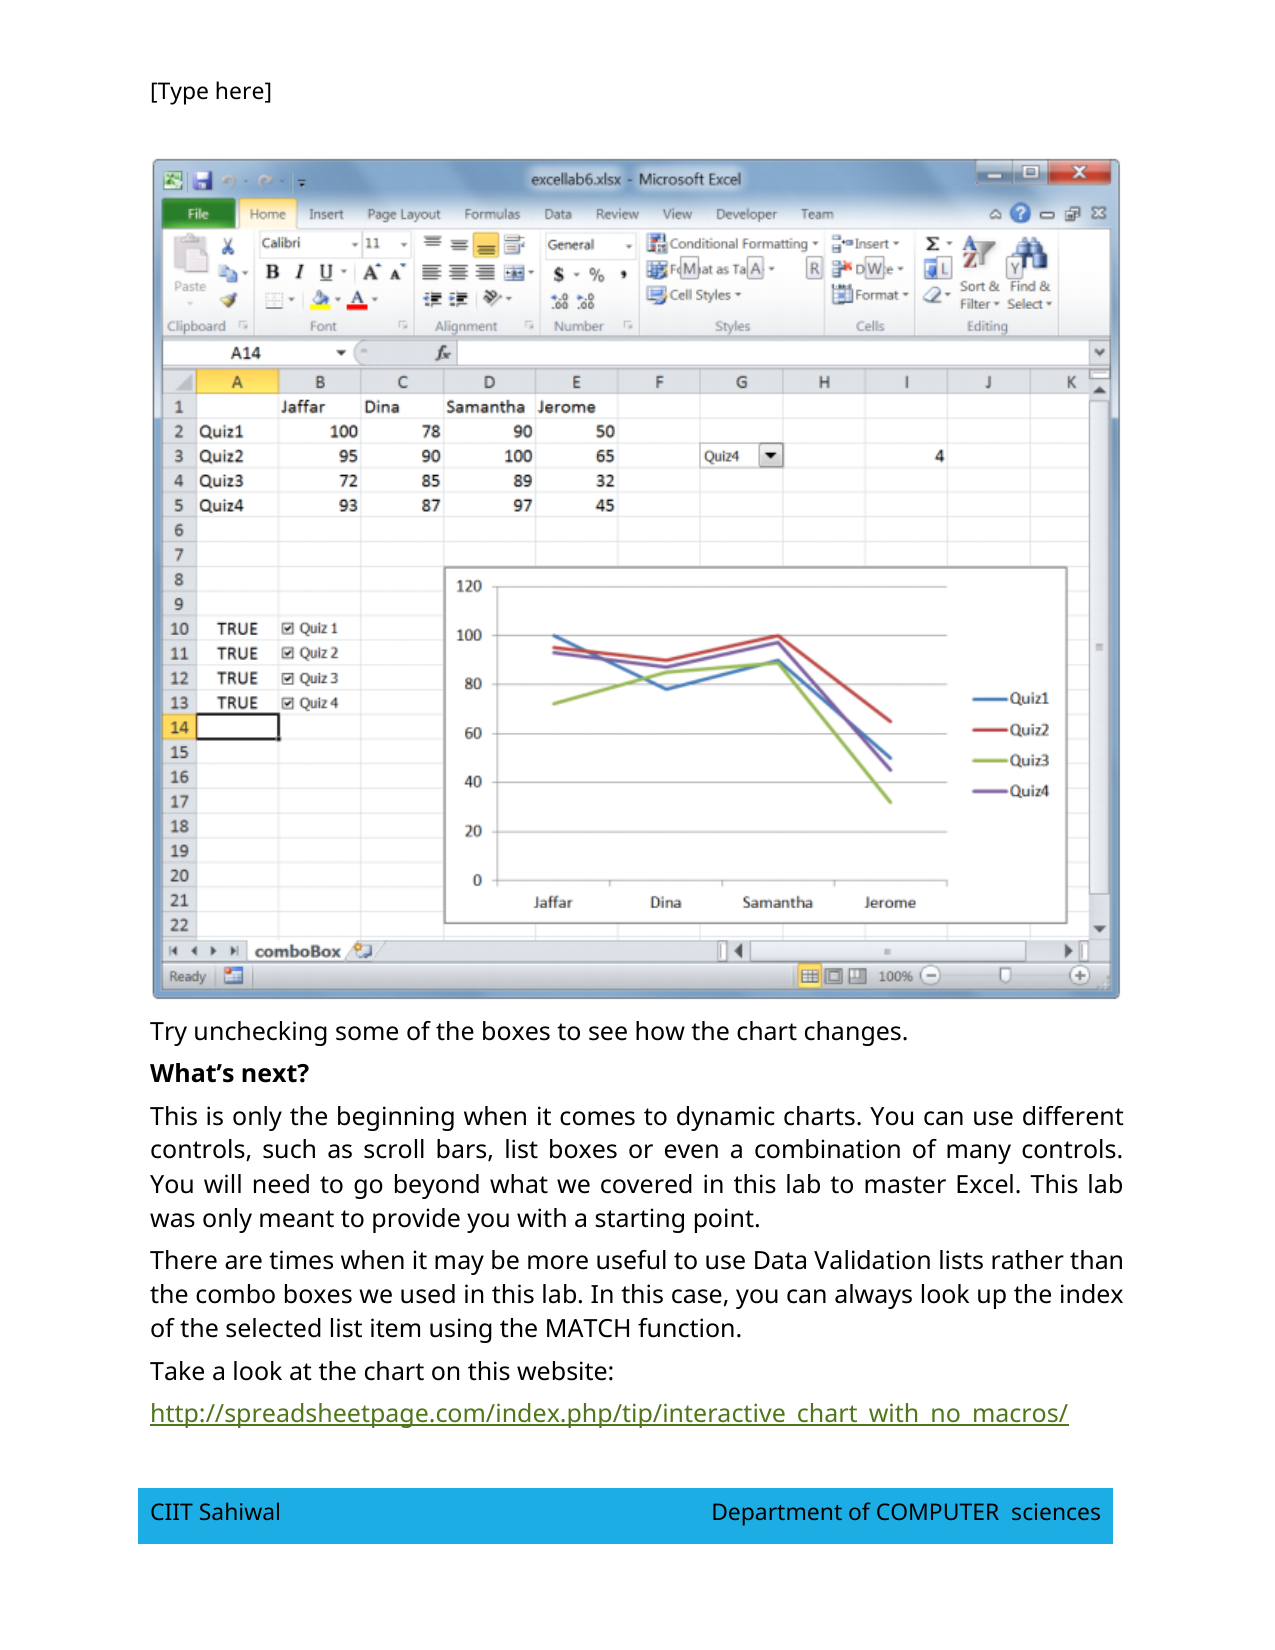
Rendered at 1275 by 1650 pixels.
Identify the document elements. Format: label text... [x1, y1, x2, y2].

text What’s next? [150, 1056, 1125, 1090]
text There are times when it may be more useful to use Data Validation lists rather than the combo boxes we used in this lab. In this case, you can always look up the index of the selected list item using the MATCH function. [150, 1243, 1125, 1345]
text This is only the beginning when it comes to dynamic charts. You can use different controls, such as scroll bars, list boxes or even a combination of many controls. You will need to go beyond what we covered in this lab to master Excel. This lab was only meant to provide you with a starting point. [150, 1098, 1125, 1234]
text Try unchecking some of the boxes to see how the chart changes. [150, 1013, 1125, 1047]
text http://spreadsheetpage.com/index.php/tip/interactive_chart_with_no_macros/ [150, 1396, 1125, 1430]
text Take a look at the chart on this website: [150, 1353, 1125, 1387]
picture [150, 150, 1125, 1005]
